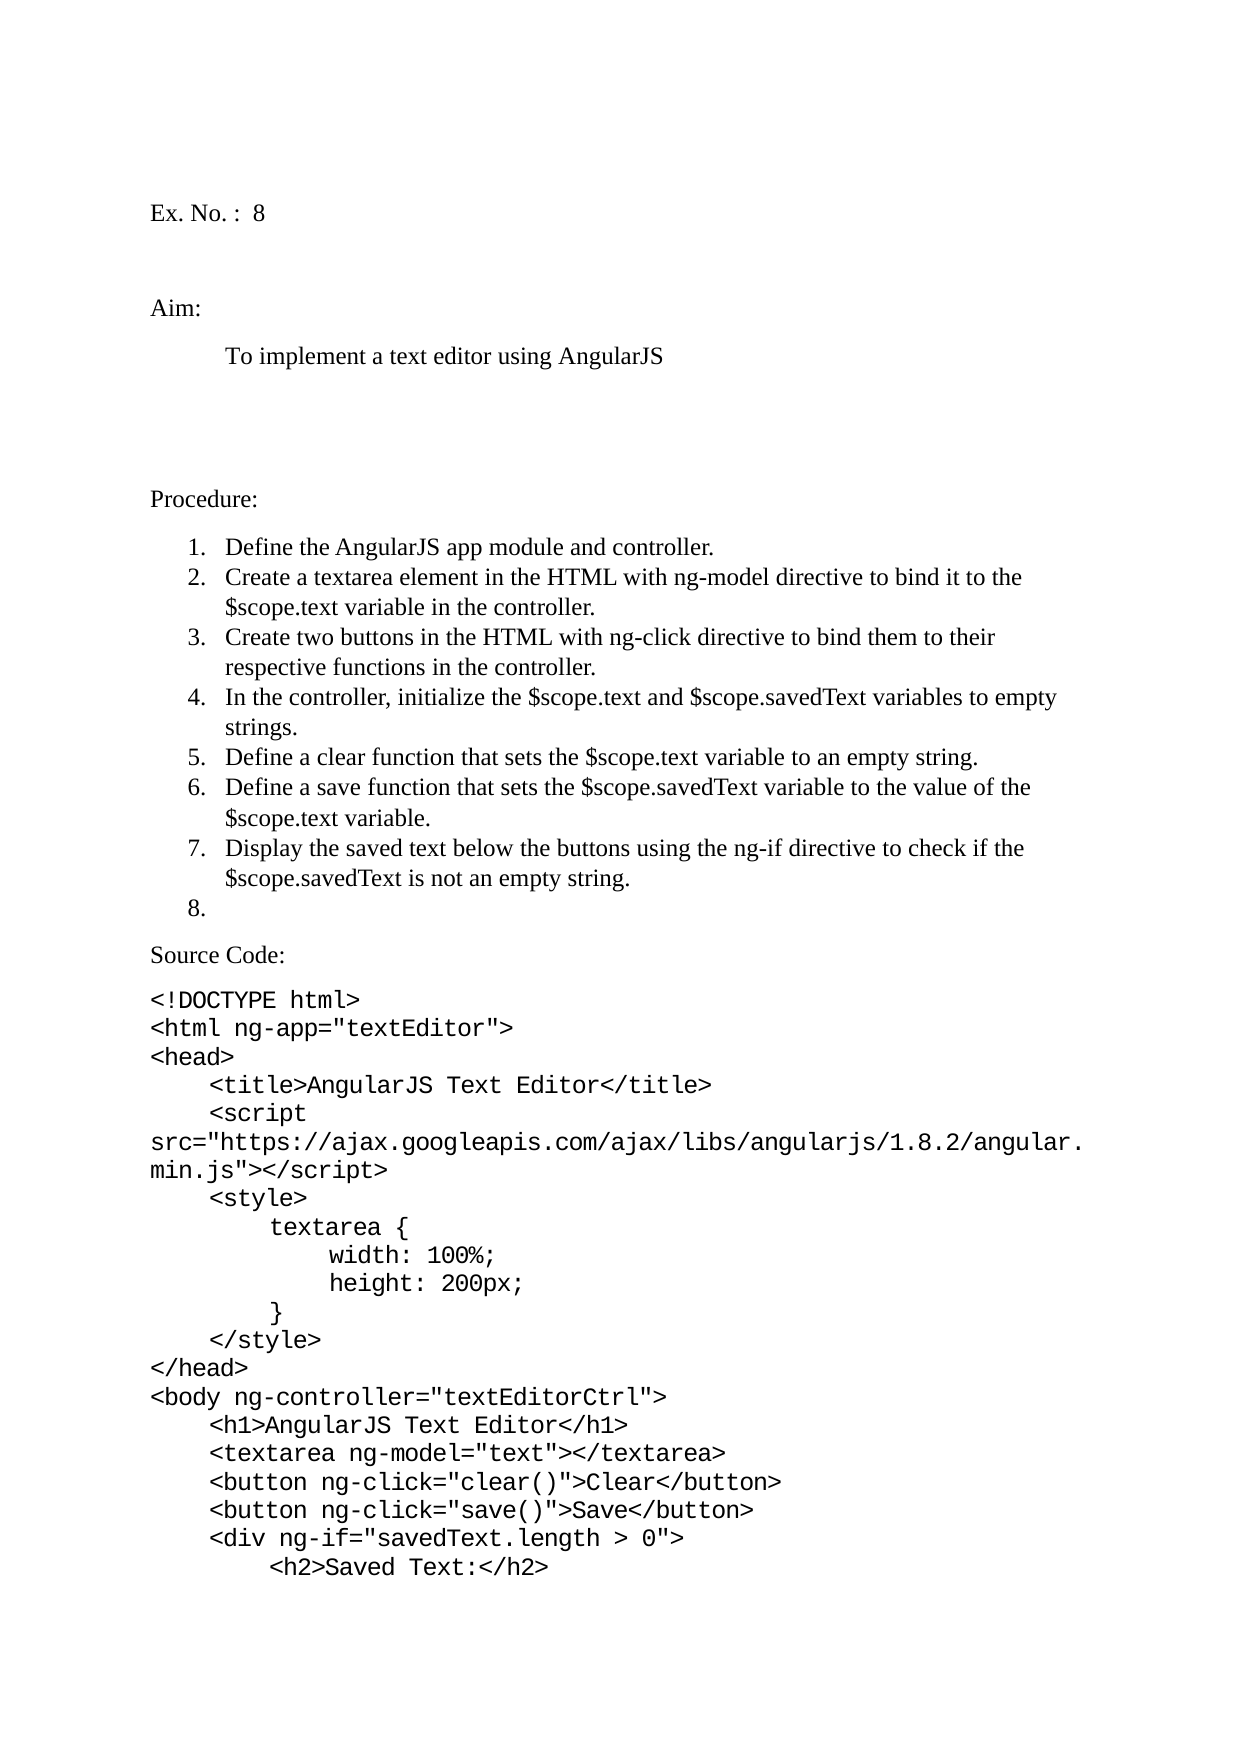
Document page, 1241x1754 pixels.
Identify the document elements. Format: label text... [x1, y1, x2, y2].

title <body ng-controller="textEditorCtrl"> [150, 1384, 1090, 1412]
list Define a save function that sets the $scope.savedText variable to the value of the $scope.text variable. [187, 772, 1090, 831]
title </head> [150, 1356, 1090, 1384]
text Source Code: [150, 940, 1090, 968]
title <!DOCTYPE html> [150, 987, 1090, 1016]
title <head> [150, 1044, 1090, 1072]
text Aim: [150, 293, 1090, 322]
title height: 200px; [150, 1271, 1090, 1299]
text Ex. No. : 8 [150, 198, 1090, 226]
text Procedure: [150, 484, 1090, 513]
list Display the saved text below the buttons using the ng-if directive to check if the $scope.savedText is not an empty string. [187, 833, 1090, 892]
list Define the AngularJS app module and controller. [187, 532, 1090, 560]
title <button ng-click="clear()">Clear</button> [150, 1469, 1090, 1497]
list Define a clear function that sets the $scope.text variable to an empty string. [187, 742, 1090, 771]
title <h1>AngularJS Text Editor</h1> [150, 1412, 1090, 1441]
title <style> [150, 1186, 1090, 1214]
title <script src="https://ajax.googleapis.com/ajax/libs/angularjs/1.8.2/angular.min.js"></script> [150, 1101, 1090, 1186]
list In the controller, initialize the $scope.text and $scope.savedText variables to empty strings. [187, 682, 1090, 741]
title <h2>Saved Text:</h2> [150, 1554, 1090, 1582]
text To implement a text editor using AngularJS [150, 341, 1090, 369]
title <textarea ng-model="text"></textarea> [150, 1441, 1090, 1469]
title } [150, 1299, 1090, 1327]
list Create two buttons in the HTML with ng-click directive to bind them to their respective functions in the controller. [187, 622, 1090, 681]
title <div ng-if="savedText.length > 0"> [150, 1526, 1090, 1554]
title </style> [150, 1327, 1090, 1356]
title <button ng-click="save()">Save</button> [150, 1497, 1090, 1526]
title <html ng-app="textEditor"> [150, 1016, 1090, 1044]
title width: 100%; [150, 1242, 1090, 1271]
title textarea { [150, 1214, 1090, 1242]
list Create a textarea element in the HTML with ng-model directive to bind it to the $scope.text variable in the controller. [187, 562, 1090, 621]
title <title>AngularJS Text Editor</title> [150, 1072, 1090, 1101]
